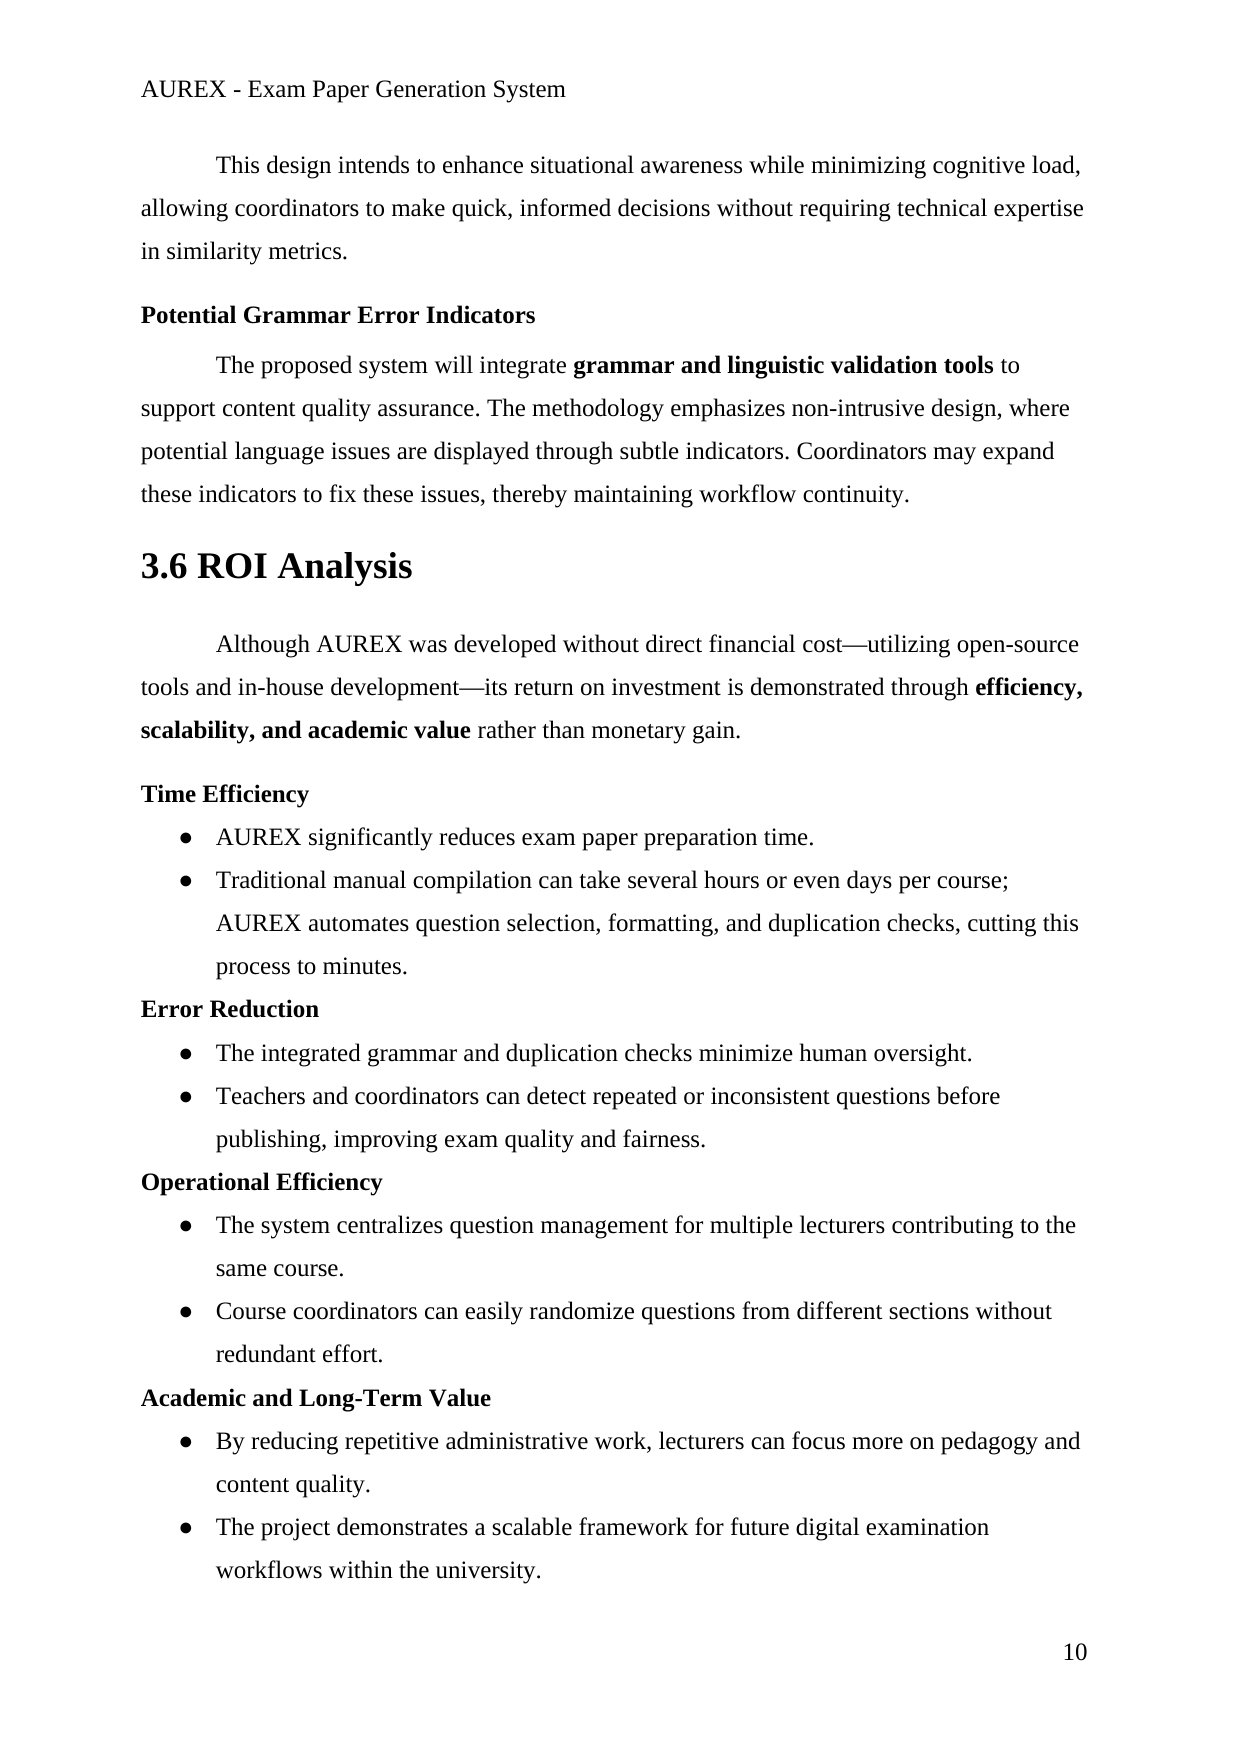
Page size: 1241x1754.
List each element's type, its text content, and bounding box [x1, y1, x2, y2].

text Academic and Long-Term Value [141, 1383, 1087, 1411]
list Teachers and coordinators can detect repeated or inconsistent questions before publishing, improving exam quality and fairness. [178, 1081, 1087, 1153]
list By reducing repetitive administrative work, lecturers can focus more on pedagogy and content quality. [178, 1426, 1087, 1498]
text Error Reduction [141, 994, 1087, 1023]
list Traditional manual compilation can take several hours or even days per course; AUREX automates question selection, formatting, and duplication checks, cutting this process to minutes. [178, 865, 1087, 980]
list The integrated grammar and duplication checks minimize human oversight. [178, 1038, 1087, 1066]
subtitle 3.6 ROI Analysis [141, 543, 1087, 586]
list Course coordinators can easily randomize questions from different sections without redundant effort. [178, 1296, 1087, 1368]
text Operational Efficiency [141, 1167, 1087, 1196]
text This design intends to enhance situational awareness while minimizing cognitive load, allowing coordinators to make quick, informed decisions without requiring technical expertise in similarity metrics. [141, 150, 1087, 265]
text The proposed system will integrate grammar and linguistic validation tools to support content quality assurance. The methodology emphasizes non-intrusive design, where potential language issues are displayed through subtle indicators. Coordinators may expand these indicators to fix these issues, thereby maintaining workflow continuity. [141, 350, 1087, 508]
list AUREX significantly reduces exam paper preparation time. [178, 822, 1087, 851]
list The system centralizes question management for multiple lecturers contributing to the same course. [178, 1210, 1087, 1282]
list The project demonstrates a scalable framework for future digital examination workflows within the university. [178, 1512, 1087, 1584]
text Although AUREX was developed without direct financial cost—utilizing open-source tools and in-house development—its return on investment is demonstrated through efficiency, scalability, and academic value rather than monetary gain. [141, 629, 1087, 744]
text Potential Grammar Error Indicators [141, 300, 1087, 329]
text Time Efficiency [141, 779, 1087, 808]
